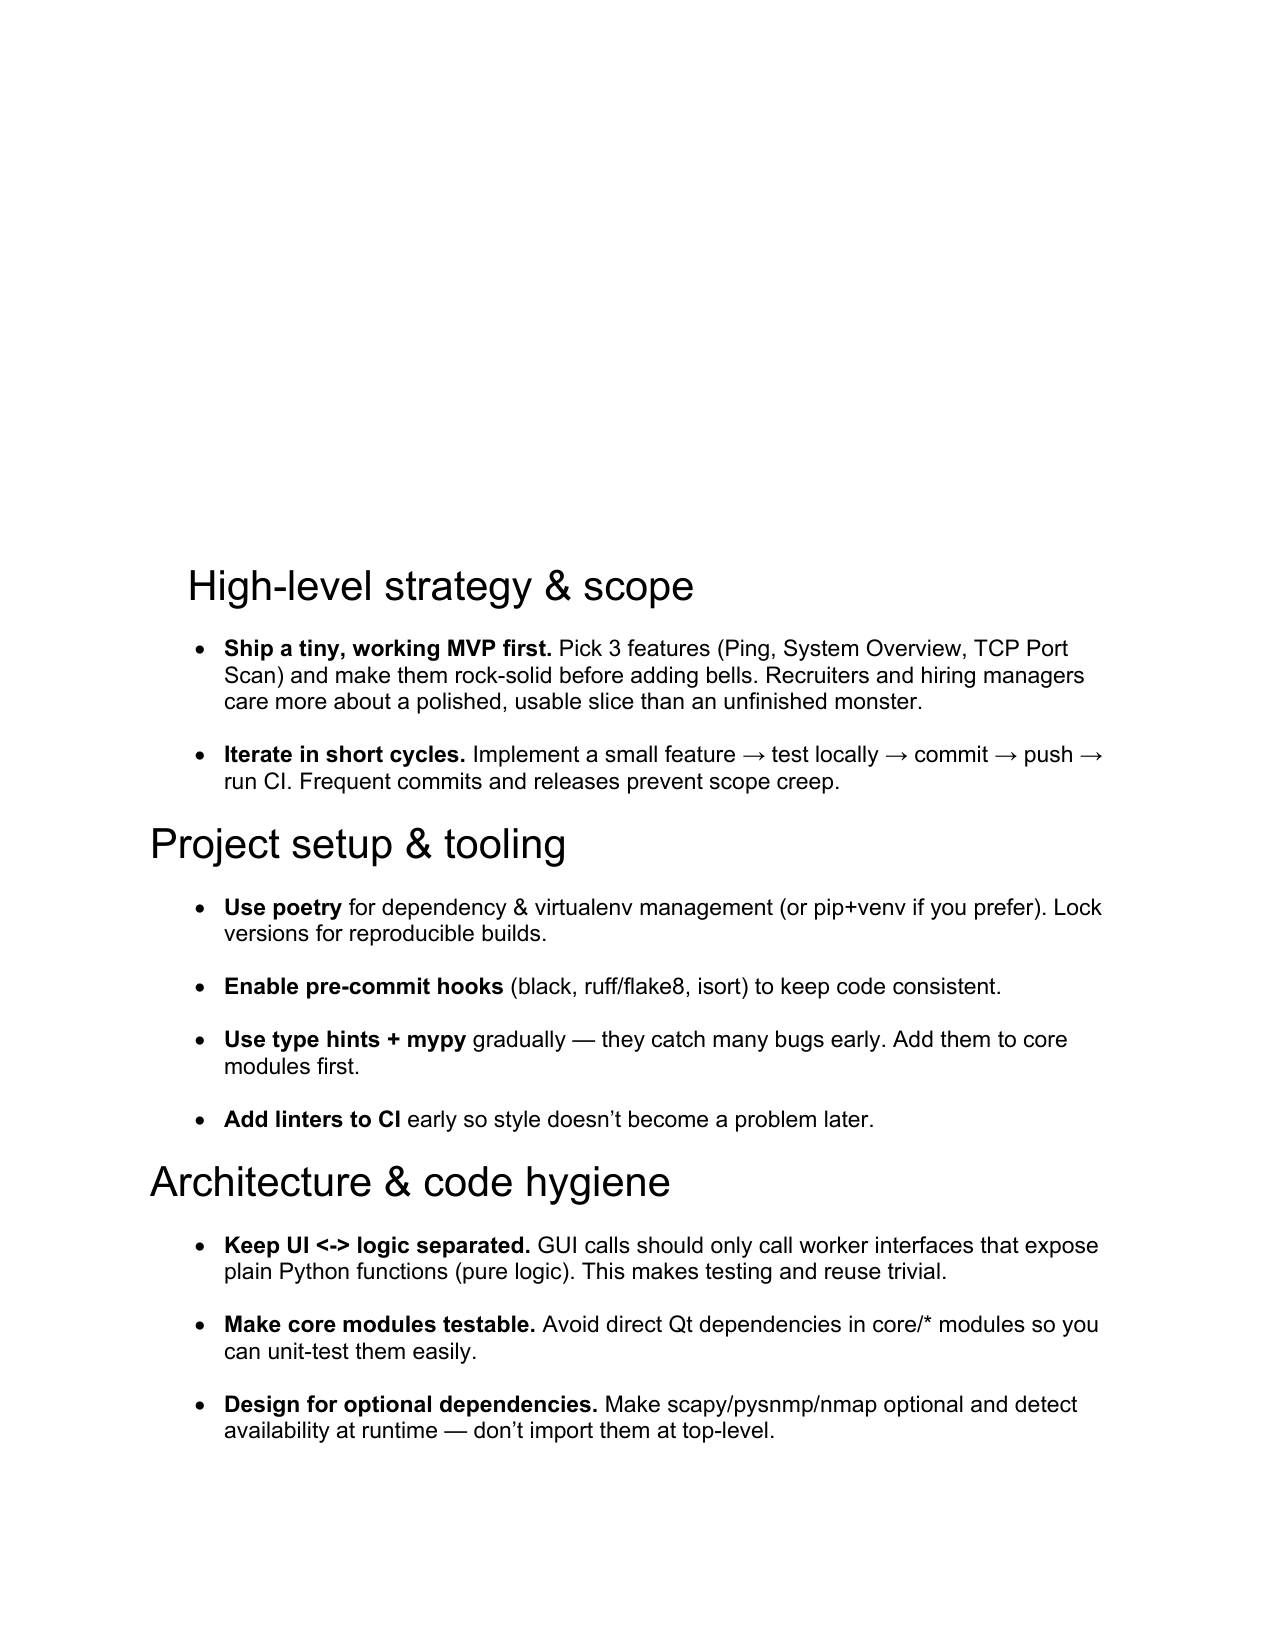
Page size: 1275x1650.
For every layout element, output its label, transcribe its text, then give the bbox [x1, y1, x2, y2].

list Make core modules testable. Avoid direct Qt dependencies in core/* modules so you can unit-test them easily. [194, 1309, 1125, 1364]
subtitle Architecture & code hygiene [150, 1157, 1125, 1205]
list Add linters to CI early so style doesn’t become a problem later. [194, 1104, 1125, 1132]
subtitle Project setup & tooling [150, 819, 1125, 867]
list Design for optional dependencies. Make scapy/pysnmp/nmap optional and detect availability at runtime — don’t import them at top-level. [194, 1389, 1125, 1443]
list Use type hints + mypy gradually — they catch many bugs early. Add them to core modules first. [194, 1024, 1125, 1079]
list Ship a tiny, working MVP first. Pick 3 features (Ping, System Overview, TCP Port Scan) and make them rock-solid before adding bells. Recruiters and hiring managers care more about a polished, usable slice than an unfinished monster. [194, 634, 1125, 714]
list Iterate in short cycles. Implement a small feature → test locally → commit → push → run CI. Frequent commits and releases prevent scope creep. [194, 739, 1125, 794]
list Keep UI <-> logic separated. GUI calls should only call worker interfaces that expose plain Python functions (pure logic). This makes testing and reuse trivial. [194, 1230, 1125, 1284]
list Use poetry for dependency & virtualenv management (or pip+venv if you prefer). Lock versions for reproducible builds. [194, 892, 1125, 946]
list Enable pre-commit hooks (black, ruff/flake8, isort) to keep code consistent. [194, 971, 1125, 999]
subtitle High-level strategy & scope [187, 561, 1125, 609]
